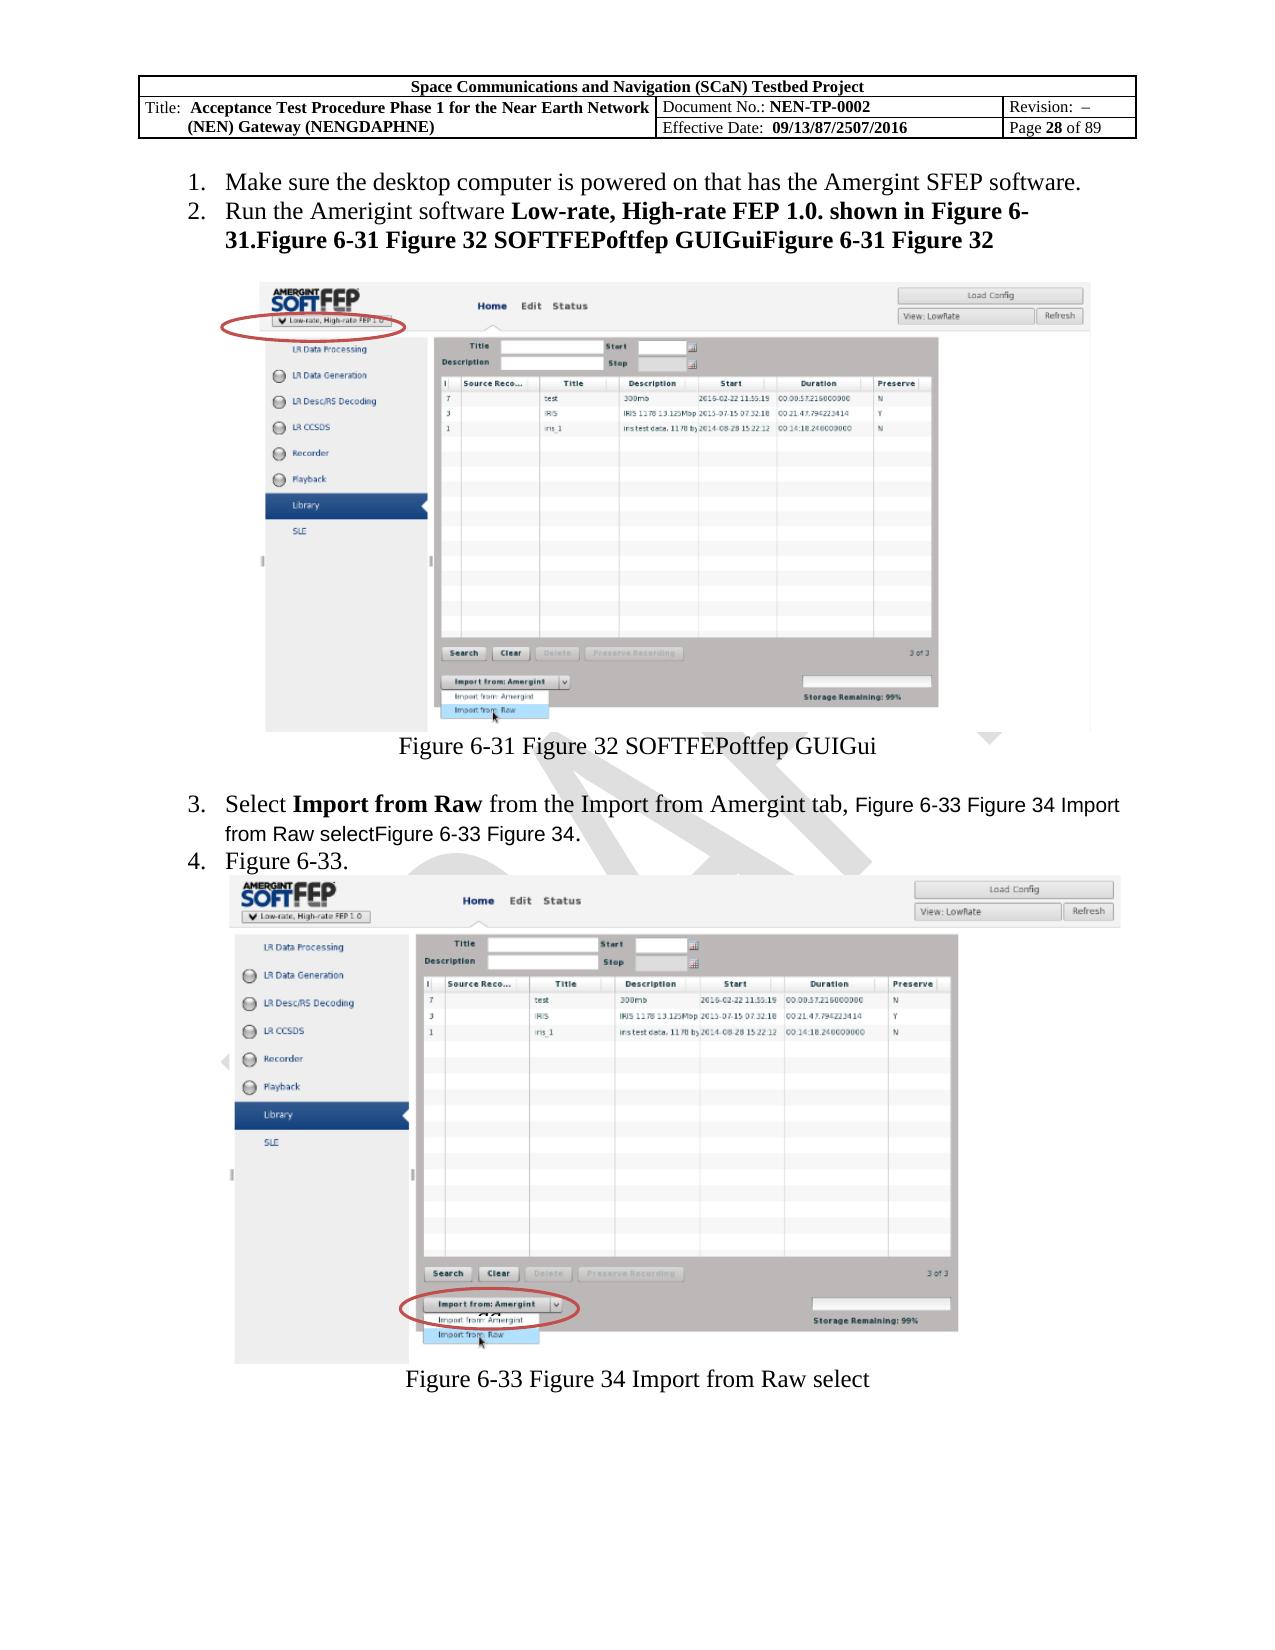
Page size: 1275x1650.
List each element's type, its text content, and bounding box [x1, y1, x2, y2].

picture [229, 875, 1121, 1364]
picture [259, 315, 402, 339]
list Make sure the desktop computer is powered on that has the Amergint SFEP software. [187, 167, 1125, 196]
text 6S [150, 731, 1125, 760]
list Select Import from Raw from the Import from Amergint tab, [187, 789, 1125, 846]
text 6Import from Raw select [150, 1364, 1125, 1392]
list Run the Amerigint software Low-rate, High-rate FEP 1.0. shown in [187, 196, 1125, 254]
picture [259, 282, 1091, 732]
